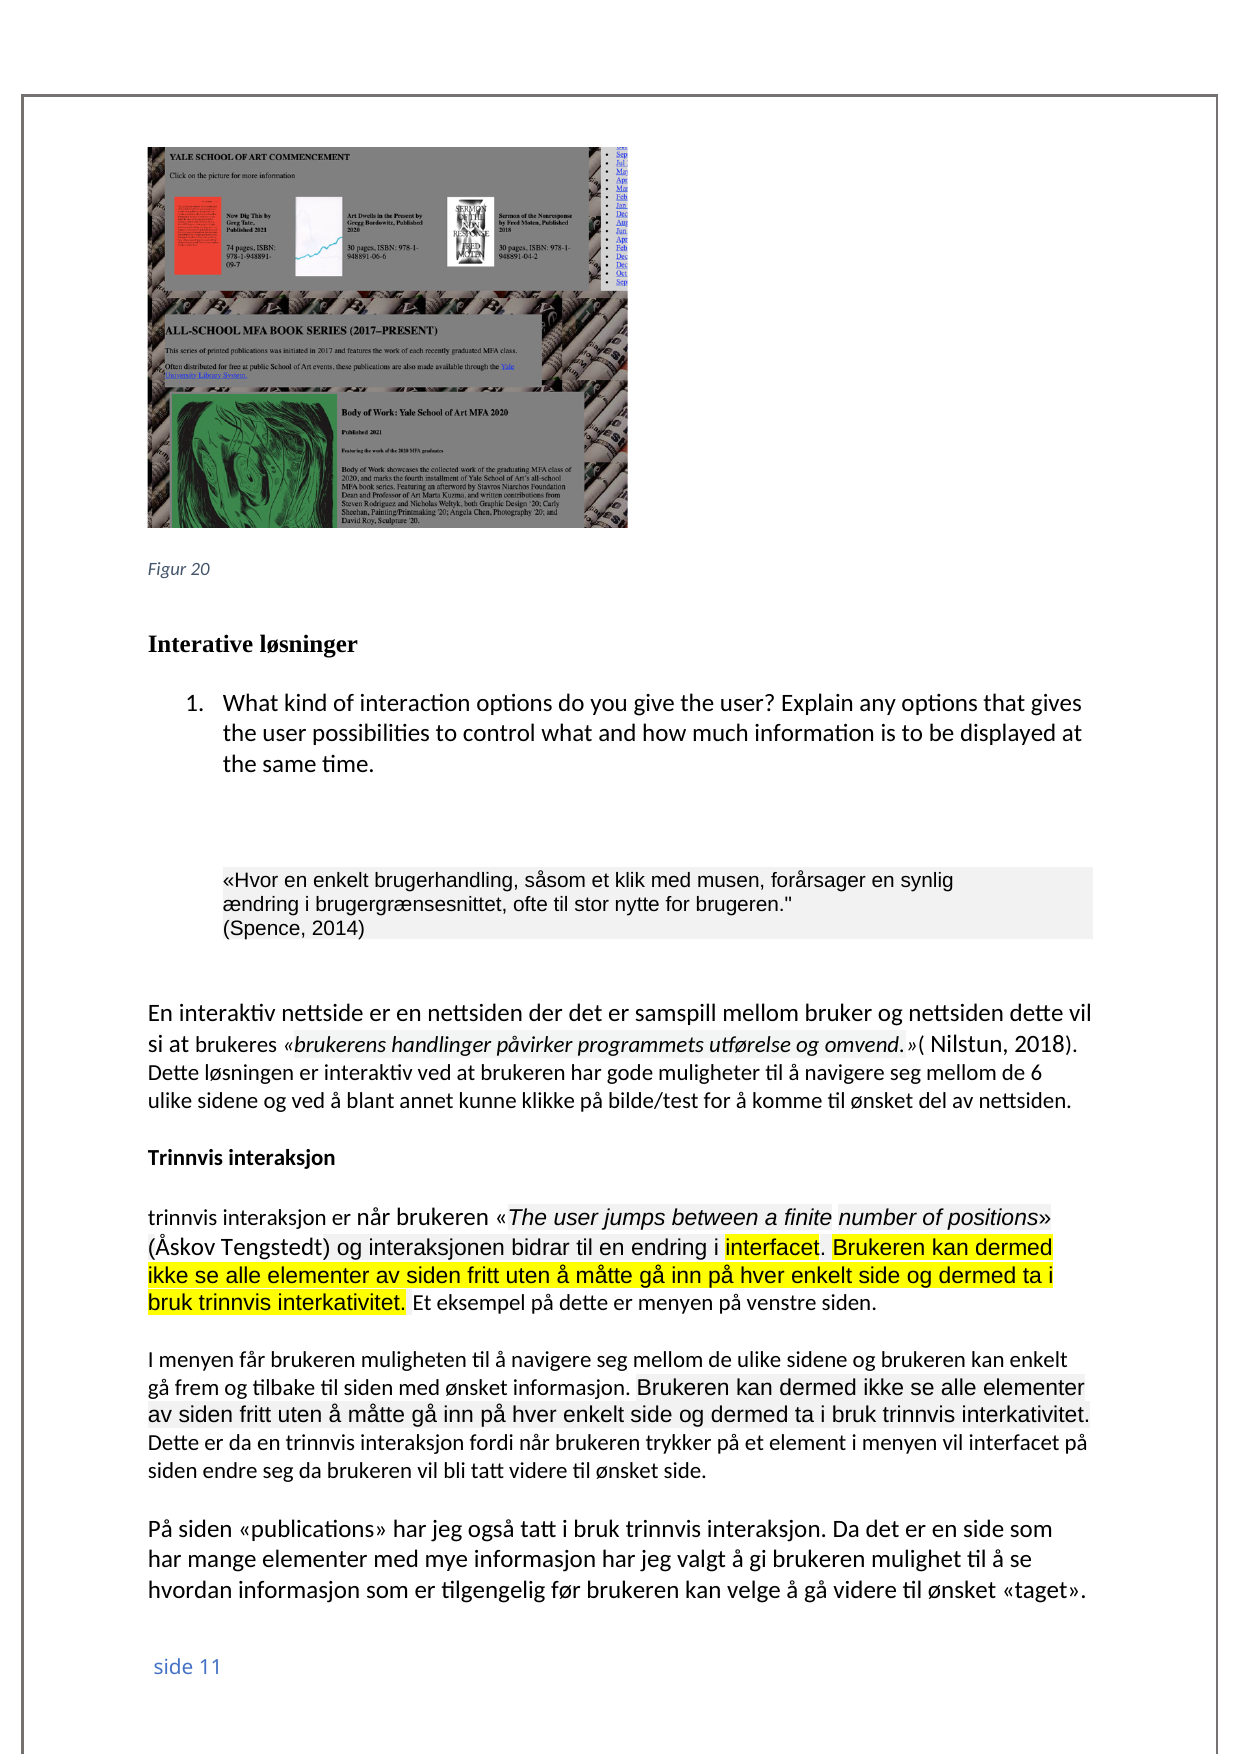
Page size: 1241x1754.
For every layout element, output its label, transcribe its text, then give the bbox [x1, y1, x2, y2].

text Trinnvis interaksjon [148, 1143, 1093, 1172]
text I menyen får brukeren muligheten til å navigere seg mellom de ulike sidene og brukeren kan enkelt gå frem og tilbake til siden med ønsket informasjon. Brukeren kan dermed ikke se alle elementer av siden fritt uten å måtte gå inn på hver enkelt side og dermed ta i bruk trinnvis interkativitet. Dette er da en trinnvis interaksjon fordi når brukeren trykker på et element i menyen vil interfacet på siden endre seg da brukeren vil bli tatt videre til ønsket side. [148, 1345, 1093, 1484]
text Interative løsninger [148, 629, 1093, 658]
text På siden «publications» har jeg også tatt i bruk trinnvis interaksjon. Da det er en side som har mange elementer med mye informasjon har jeg valgt å gi brukeren mulighet til å se hvordan informasjon som er tilgengelig før brukeren kan velge å gå videre til ønsket «taget». [148, 1513, 1093, 1604]
text trinnvis interaksjon er når brukeren «The user jumps between a finite number of positions» (Åskov Tengstedt) og interaksjonen bidrar til en endring i interfacet. Brukeren kan dermed ikke se alle elementer av siden fritt uten å måtte gå inn på hver enkelt side og dermed ta i bruk trinnvis interkativitet. Et eksempel på dette er menyen på venstre siden. [148, 1201, 1093, 1316]
picture [147, 147, 628, 528]
list What kind of interaction options do you give the user? Explain any options that gives the user possibilities to control what and how much information is to be displayed at the same time. [185, 687, 1093, 779]
text En interaktiv nettside er en nettsiden der det er samspill mellom bruker og nettsiden dette vil si at brukeres «brukerens handlinger påvirker programmets utførelse og omvend.»( Nilstun, 2018). Dette løsningen er interaktiv ved at brukeren har gode muligheter til å navigere seg mellom de 6 ulike sidene og ved å blant annet kunne klikke på bilde/test for å komme til ønsket del av nettsiden. [148, 997, 1093, 1114]
list «Hvor en enkelt brugerhandling, såsom et klik med musen, forårsager en synlig ændring i brugergrænsesnittet, ofte til stor nytte for brugeren." (Spence, 2014) [223, 867, 1093, 939]
